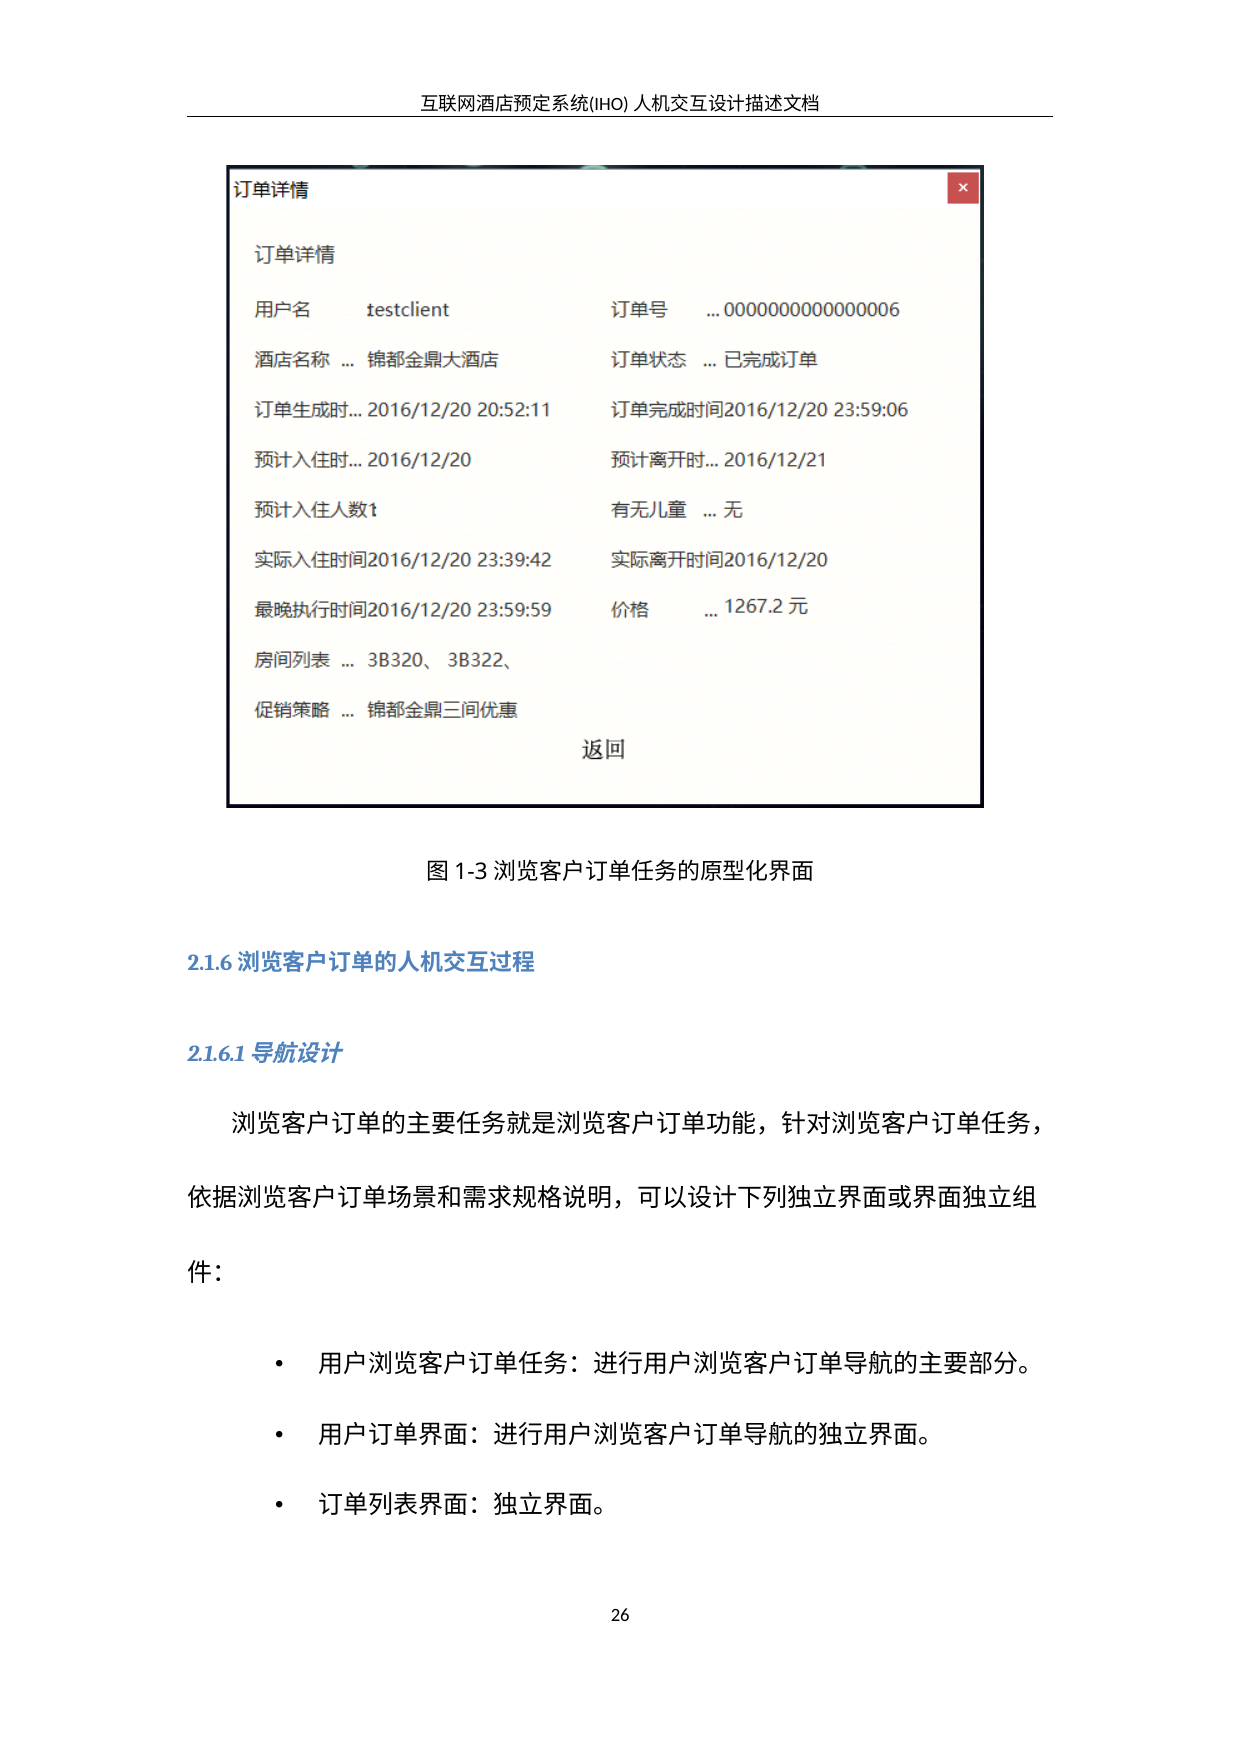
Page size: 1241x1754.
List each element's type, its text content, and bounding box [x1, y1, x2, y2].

subtitle 2.1.6浏览客户订单的人机交互过程 [187, 928, 1053, 993]
list 用户订单界面：进行用户浏览客户订单导航的独立界面。 [275, 1400, 1053, 1465]
list 用户浏览客户订单任务：进行用户浏览客户订单导航的主要部分。 [275, 1329, 1053, 1394]
list 订单列表界面：独立界面。 [275, 1470, 1053, 1535]
subtitle 2.1.6.1导航设计 [187, 1019, 1053, 1084]
text 图1-3 浏览客户订单任务的原型化界面 [187, 837, 1053, 902]
text 浏览客户订单的主要任务就是浏览客户订单功能，针对浏览客户订单任务，依据浏览客户订单场景和需求规格说明，可以设计下列独立界面或界面独立组件： [187, 1089, 1053, 1303]
picture [226, 165, 984, 808]
